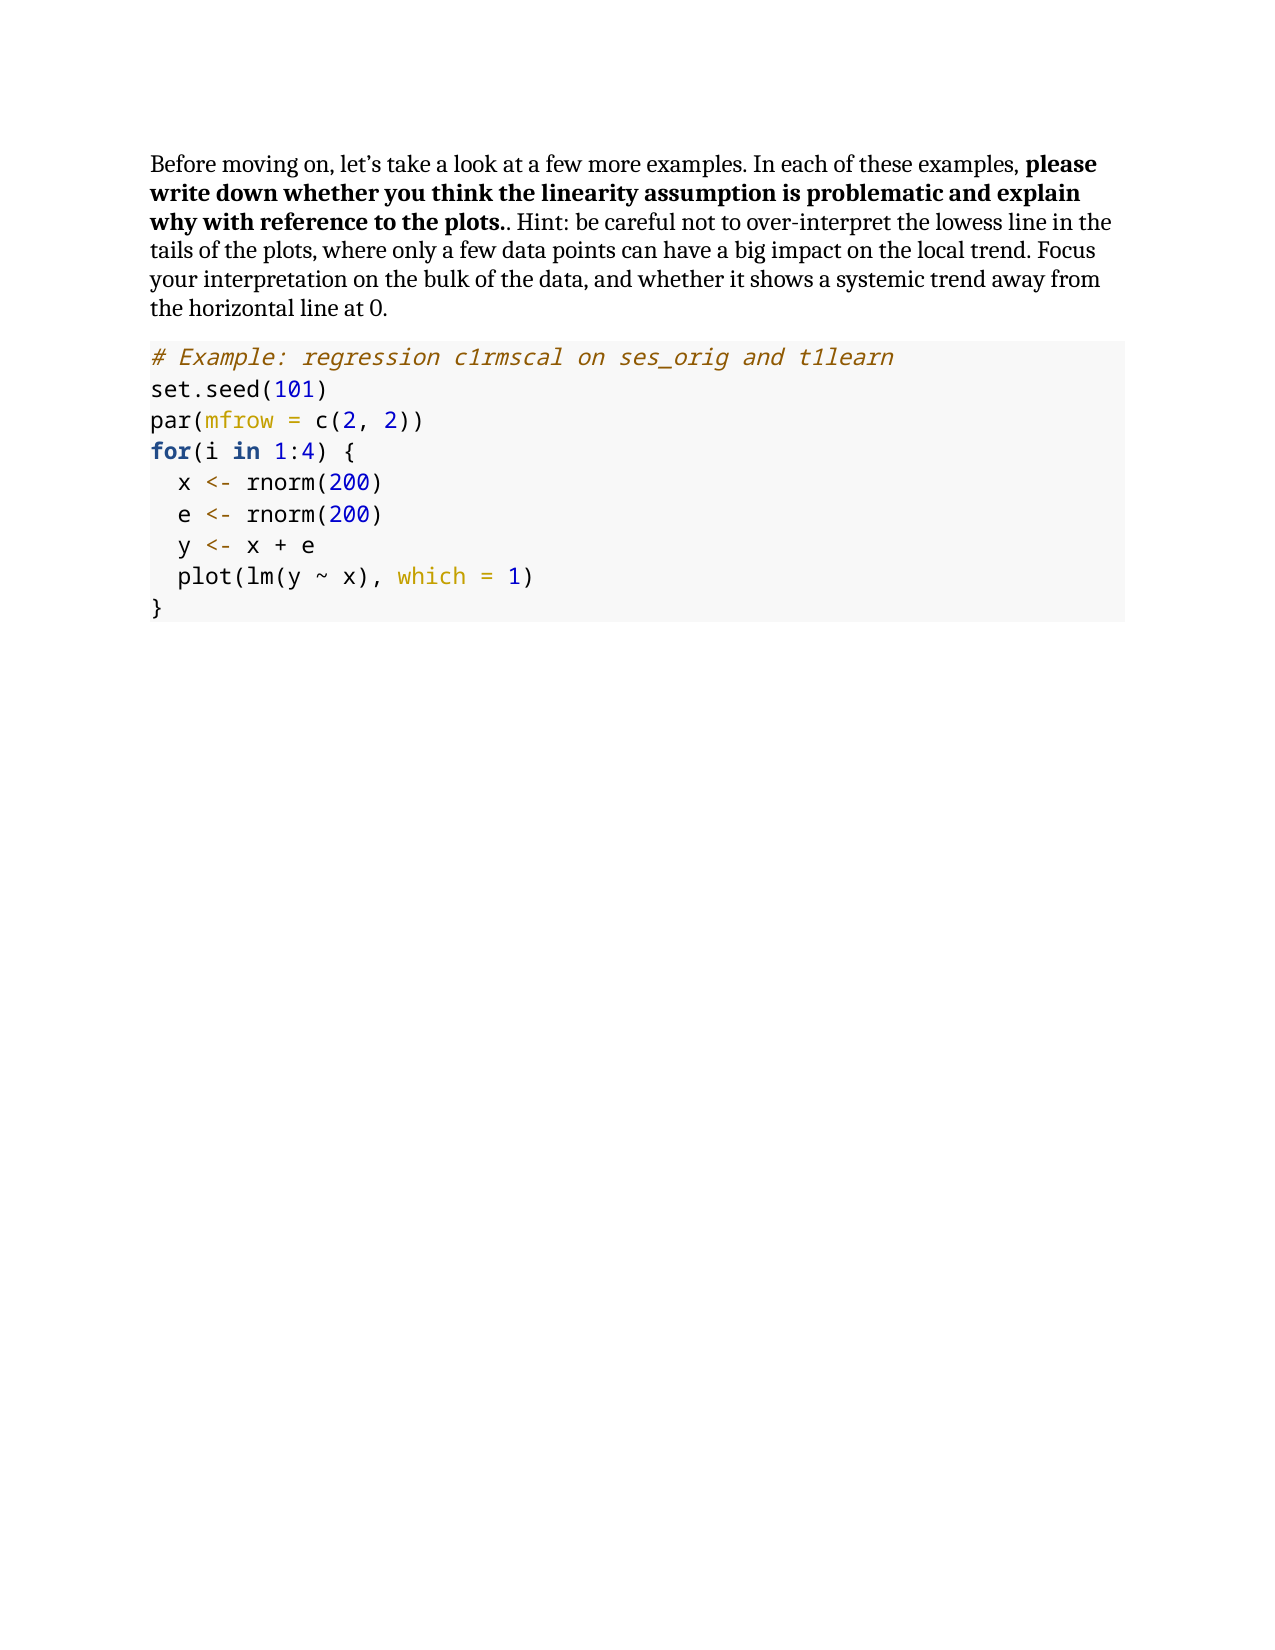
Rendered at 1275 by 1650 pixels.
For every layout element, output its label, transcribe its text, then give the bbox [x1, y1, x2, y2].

text Before moving on, let’s take a look at a few more examples. In each of these examples, please write down whether you think the linearity assumption is problematic and explain why with reference to the plots.. Hint: be careful not to over-interpret the lowess line in the tails of the plots, where only a few data points can have a big impact on the local trend. Focus your interpretation on the bulk of the data, and whether it shows a systemic trend away from the horizontal line at 0. [150, 150, 1125, 322]
text # Example: regression c1rmscal on ses_orig and t1learn set.seed(101) par(mfrow = c(2, 2)) for(i in 1:4) { x <- rnorm(200) e <- rnorm(200) y <- x + e plot(lm(y ~ x), which = 1) } [150, 341, 1125, 622]
